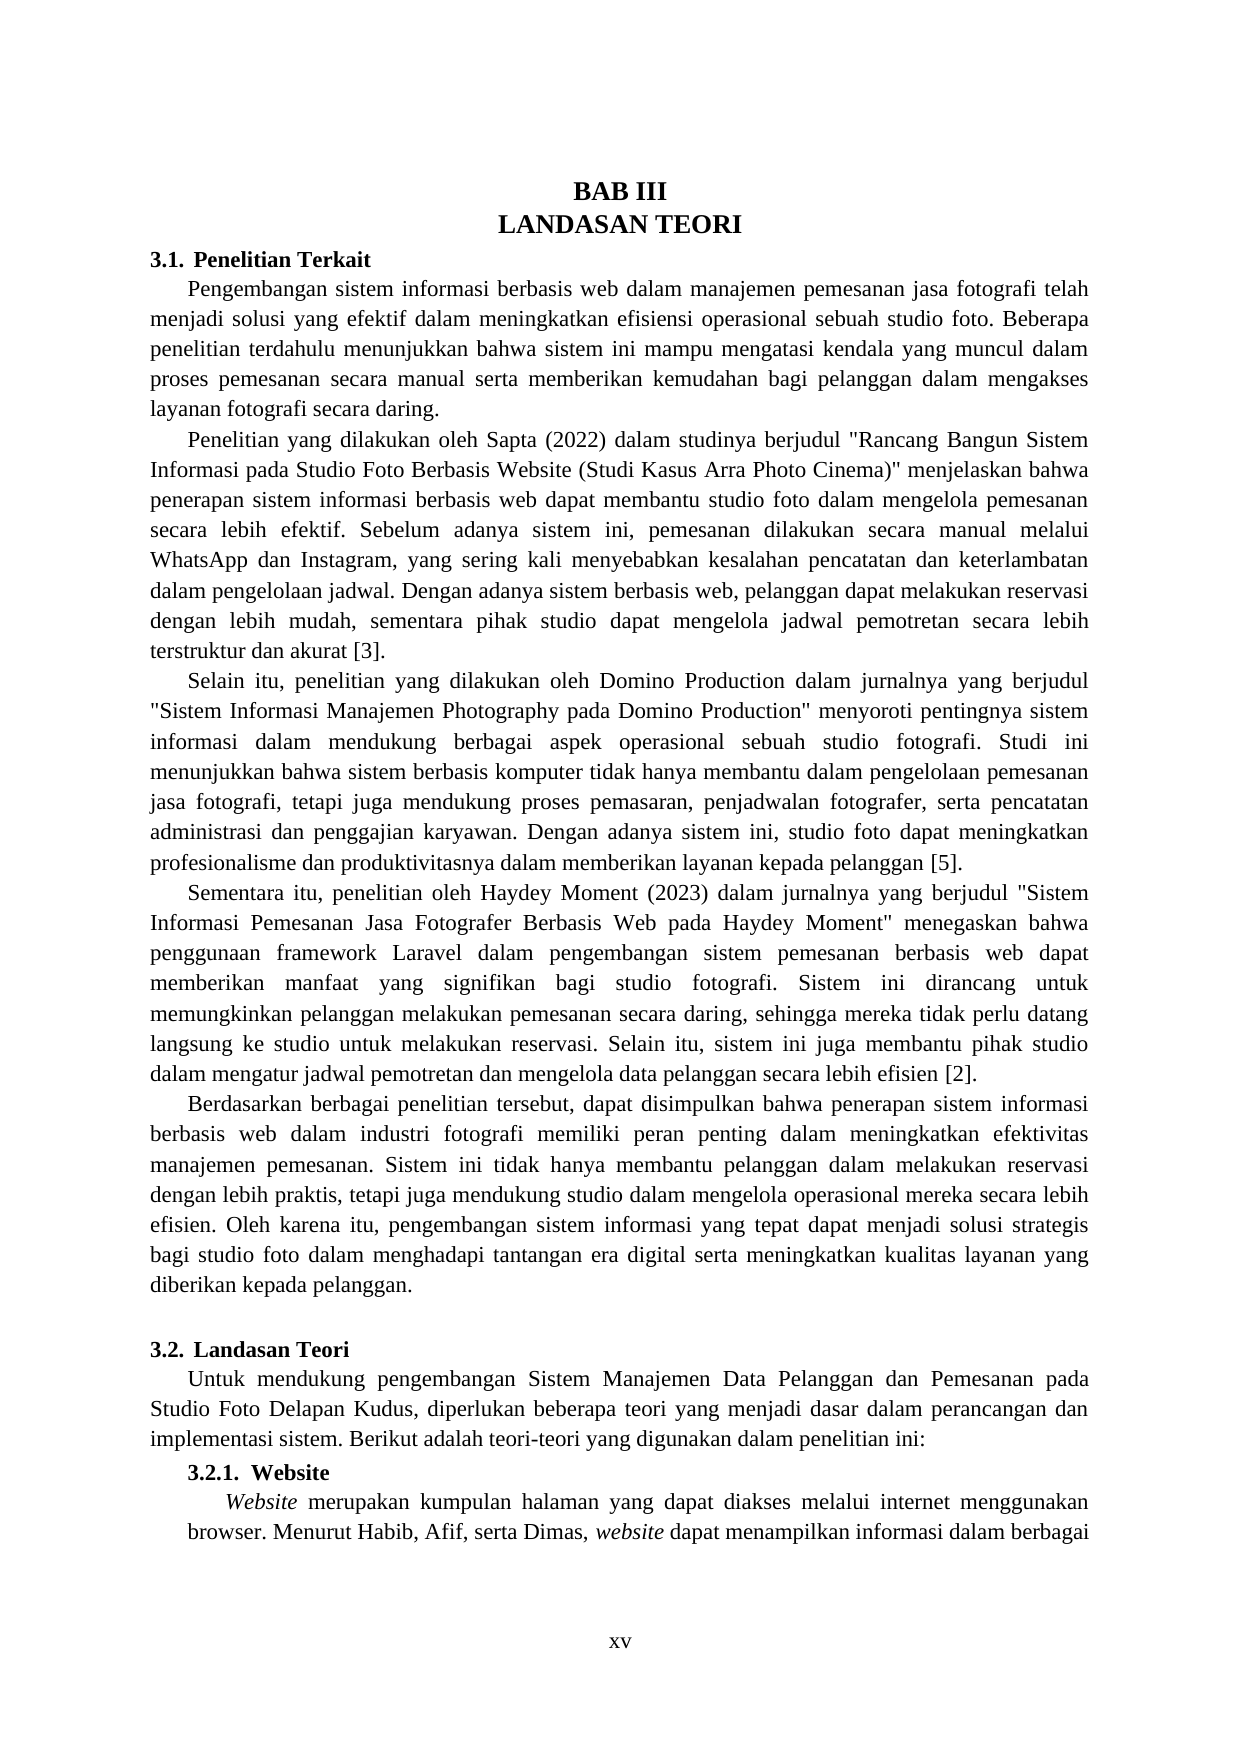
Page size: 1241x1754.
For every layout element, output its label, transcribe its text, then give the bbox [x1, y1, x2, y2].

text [187, 1488, 1090, 1544]
subtitle Landasan Teori [150, 1336, 1090, 1362]
subtitle BAB III LANDASAN TEORI [150, 175, 1090, 240]
text Penelitian yang dilakukan oleh Sapta (2022) dalam studinya berjudul "Rancang Bangun Sistem Informasi pada Studio Foto Berbasis Website (Studi Kasus Arra Photo Cinema)" menjelaskan bahwa penerapan sistem informasi berbasis web dapat membantu studio foto dalam mengelola pemesanan secara lebih efektif. Sebelum adanya sistem ini, pemesanan dilakukan secara manual melalui WhatsApp dan Instagram, yang sering kali menyebabkan kesalahan pencatatan dan keterlambatan dalam pengelolaan jadwal. Dengan adanya sistem berbasis web, pelanggan dapat melakukan reservasi dengan lebih mudah, sementara pihak studio dapat mengelola jadwal pemotretan secara lebih terstruktur dan akurat [3]. [150, 426, 1090, 663]
text Sementara itu, penelitian oleh Haydey Moment (2023) dalam jurnalnya yang berjudul "Sistem Informasi Pemesanan Jasa Fotografer Berbasis Web pada Haydey Moment" menegaskan bahwa penggunaan framework Laravel dalam pengembangan sistem pemesanan berbasis web dapat memberikan manfaat yang signifikan bagi studio fotografi. Sistem ini dirancang untuk memungkinkan pelanggan melakukan pemesanan secara daring, sehingga mereka tidak perlu datang langsung ke studio untuk melakukan reservasi. Selain itu, sistem ini juga membantu pihak studio dalam mengatur jadwal pemotretan dan mengelola data pelanggan secara lebih efisien [2]. [150, 879, 1090, 1086]
text Pengembangan sistem informasi berbasis web dalam manajemen pemesanan jasa fotografi telah menjadi solusi yang efektif dalam meningkatkan efisiensi operasional sebuah studio foto. Beberapa penelitian terdahulu menunjukkan bahwa sistem ini mampu mengatasi kendala yang muncul dalam proses pemesanan secara manual serta memberikan kemudahan bagi pelanggan dalam mengakses layanan fotografi secara daring. [150, 275, 1090, 422]
subtitle Penelitian Terkait [150, 246, 1090, 273]
text Untuk mendukung pengembangan Sistem Manajemen Data Pelanggan dan Pemesanan pada Studio Foto Delapan Kudus, diperlukan beberapa teori yang menjadi dasar dalam perancangan dan implementasi sistem. Berikut adalah teori-teori yang digunakan dalam penelitian ini: [150, 1364, 1090, 1451]
text Berdasarkan berbagai penelitian tersebut, dapat disimpulkan bahwa penerapan sistem informasi berbasis web dalam industri fotografi memiliki peran penting dalam meningkatkan efektivitas manajemen pemesanan. Sistem ini tidak hanya membantu pelanggan dalam melakukan reservasi dengan lebih praktis, tetapi juga mendukung studio dalam mengelola operasional mereka secara lebih efisien. Oleh karena itu, pengembangan sistem informasi yang tepat dapat menjadi solusi strategis bagi studio foto dalam menghadapi tantangan era digital serta meningkatkan kualitas layanan yang diberikan kepada pelanggan. [150, 1090, 1090, 1298]
text Selain itu, penelitian yang dilakukan oleh Domino Production dalam jurnalnya yang berjudul "Sistem Informasi Manajemen Photography pada Domino Production" menyoroti pentingnya sistem informasi dalam mendukung berbagai aspek operasional sebuah studio fotografi. Studi ini menunjukkan bahwa sistem berbasis komputer tidak hanya membantu dalam pengelolaan pemesanan jasa fotografi, tetapi juga mendukung proses pemasaran, penjadwalan fotografer, serta pencatatan administrasi dan penggajian karyawan. Dengan adanya sistem ini, studio foto dapat meningkatkan profesionalisme dan produktivitasnya dalam memberikan layanan kepada pelanggan [5]. [150, 667, 1090, 875]
subtitle Website [187, 1459, 1090, 1486]
